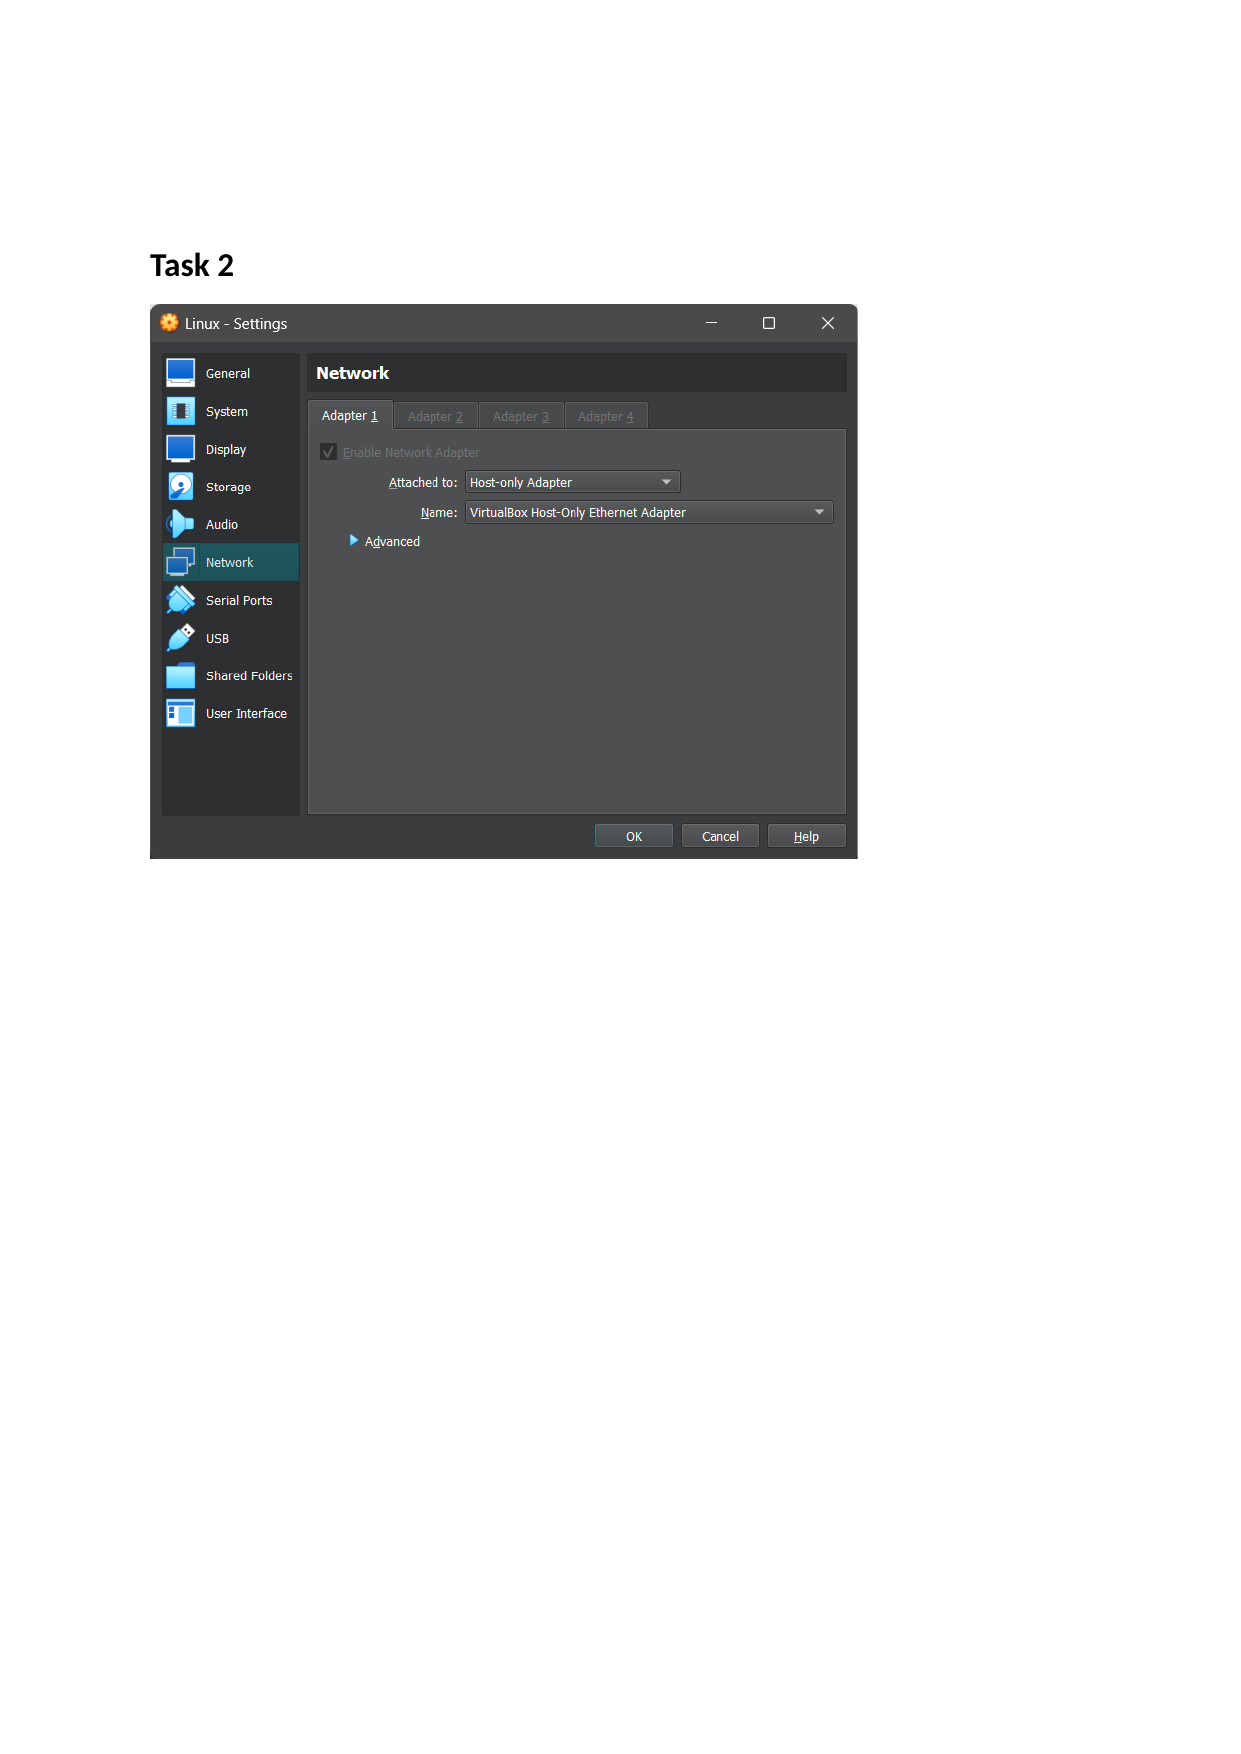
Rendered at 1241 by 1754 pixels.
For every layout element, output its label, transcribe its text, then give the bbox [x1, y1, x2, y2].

text Task 2 [150, 244, 1090, 284]
picture [150, 304, 858, 859]
